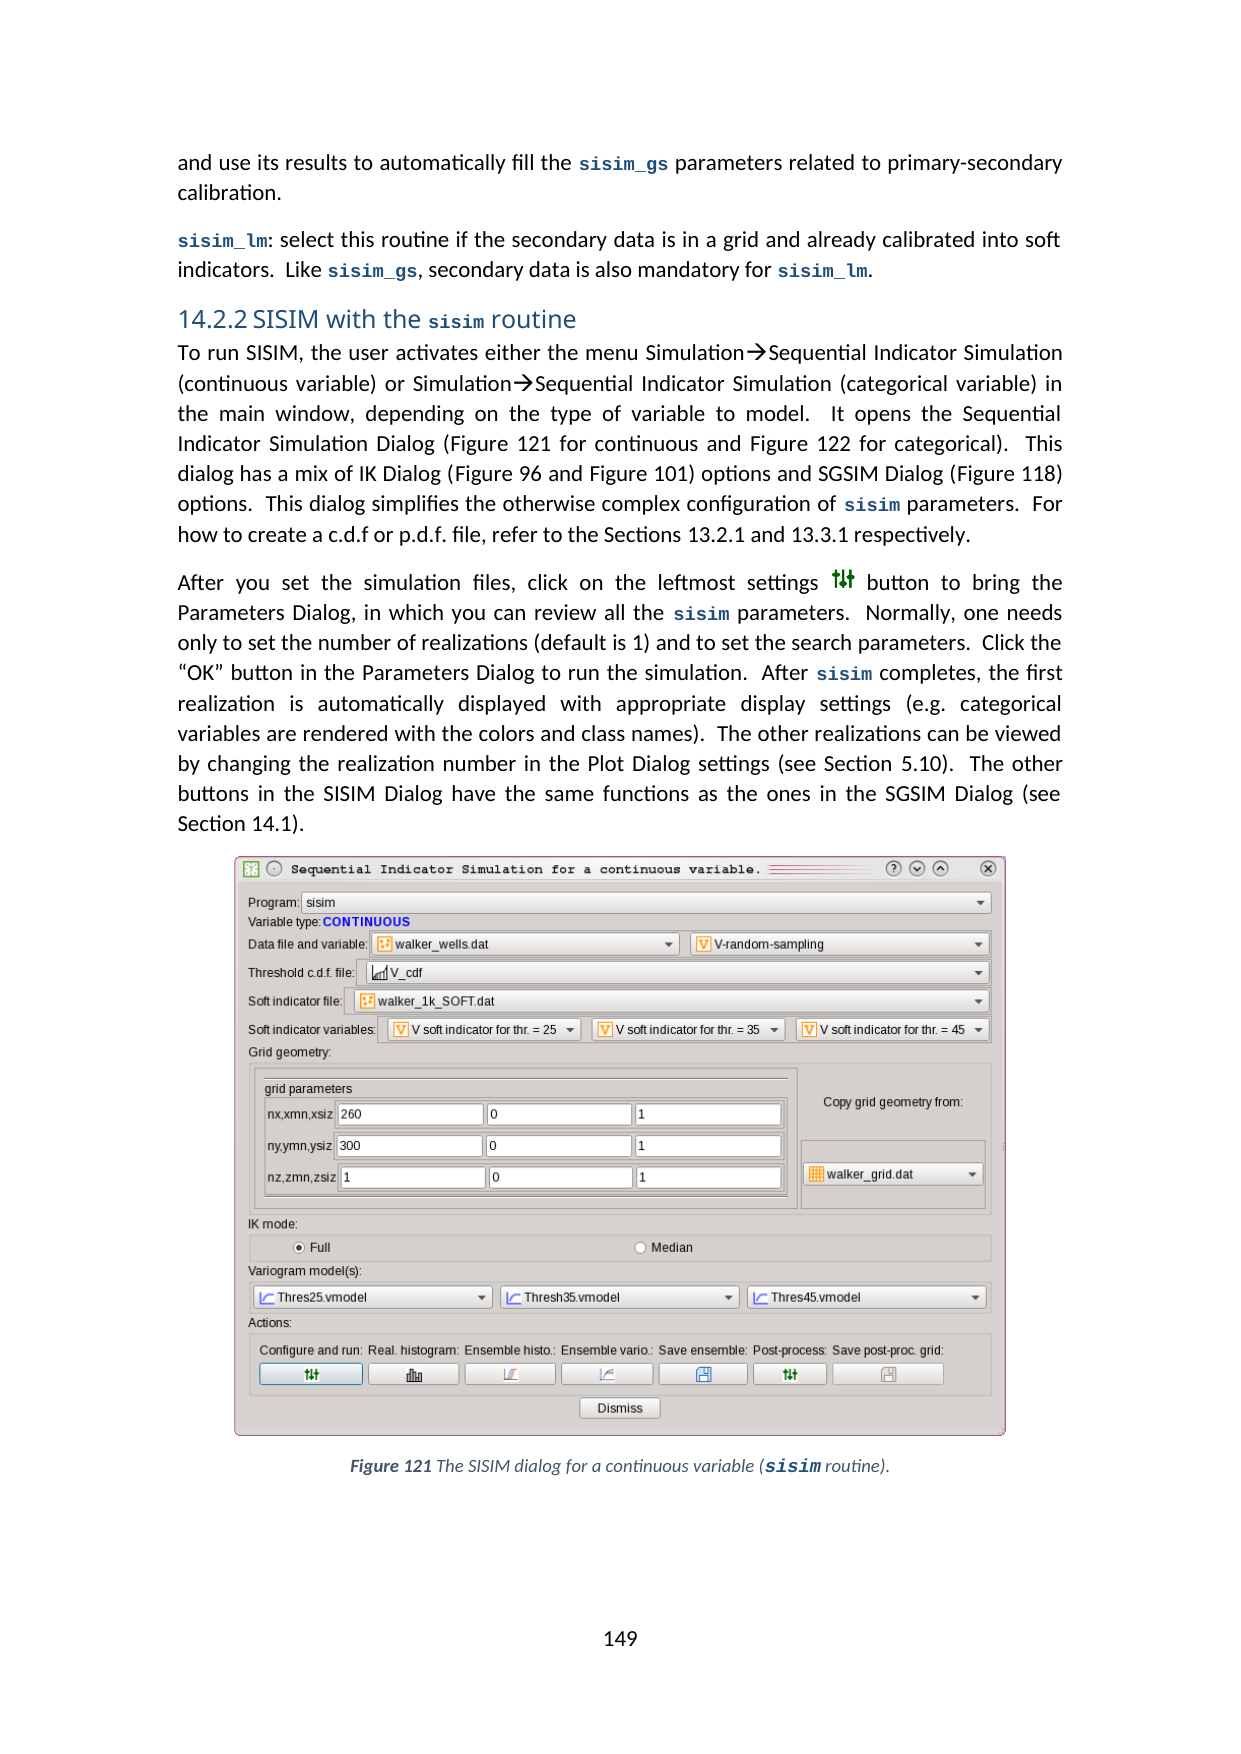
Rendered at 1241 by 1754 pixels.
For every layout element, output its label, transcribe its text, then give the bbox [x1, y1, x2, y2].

text Figure 121 The SISIM dialog for a continuous variable (sisim routine). [177, 1454, 1063, 1478]
text To run SISIM, the user activates either the menu SimulationSequential Indicator Simulation (continuous variable) or SimulationSequential Indicator Simulation (categorical variable) in the main window, depending on the type of variable to model. It opens the Sequential Indicator Simulation Dialog (Figure 121 for continuous and Figure 122 for categorical). This dialog has a mix of IK Dialog (Figure 96 and Figure 101) options and SGSIM Dialog (Figure 118) options. This dialog simplifies the otherwise complex configuration of sisim parameters. For how to create a c.d.f or p.d.f. file, refer to the Sections 13.2.1 and 13.3.1 respectively. [177, 338, 1063, 548]
subtitle SISIM with the sisim routine [177, 302, 1063, 336]
picture [831, 566, 855, 591]
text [177, 148, 1063, 206]
text After you set the simulation files, click on the leftmost settings button to bring the Parameters Dialog, in which you can review all the sisim parameters. Normally, one needs only to set the number of realizations (default is 1) and to set the search parameters. Click the “OK” button in the Parameters Dialog to run the simulation. After sisim completes, the first realization is automatically displayed with appropriate display settings (e.g. categorical variables are rendered with the colors and class names). The other realizations can be viewed by changing the realization number in the Plot Dialog settings (see Section 5.10). The other buttons in the SISIM Dialog have the same functions as the ones in the SGSIM Dialog (see Section 14.1). [177, 567, 1063, 837]
picture [234, 856, 1006, 1436]
text sisim_lm: select this routine if the secondary data is in a grid and already calibrated into soft indicators. Like sisim_gs, secondary data is also mandatory for sisim_lm. [177, 225, 1063, 283]
